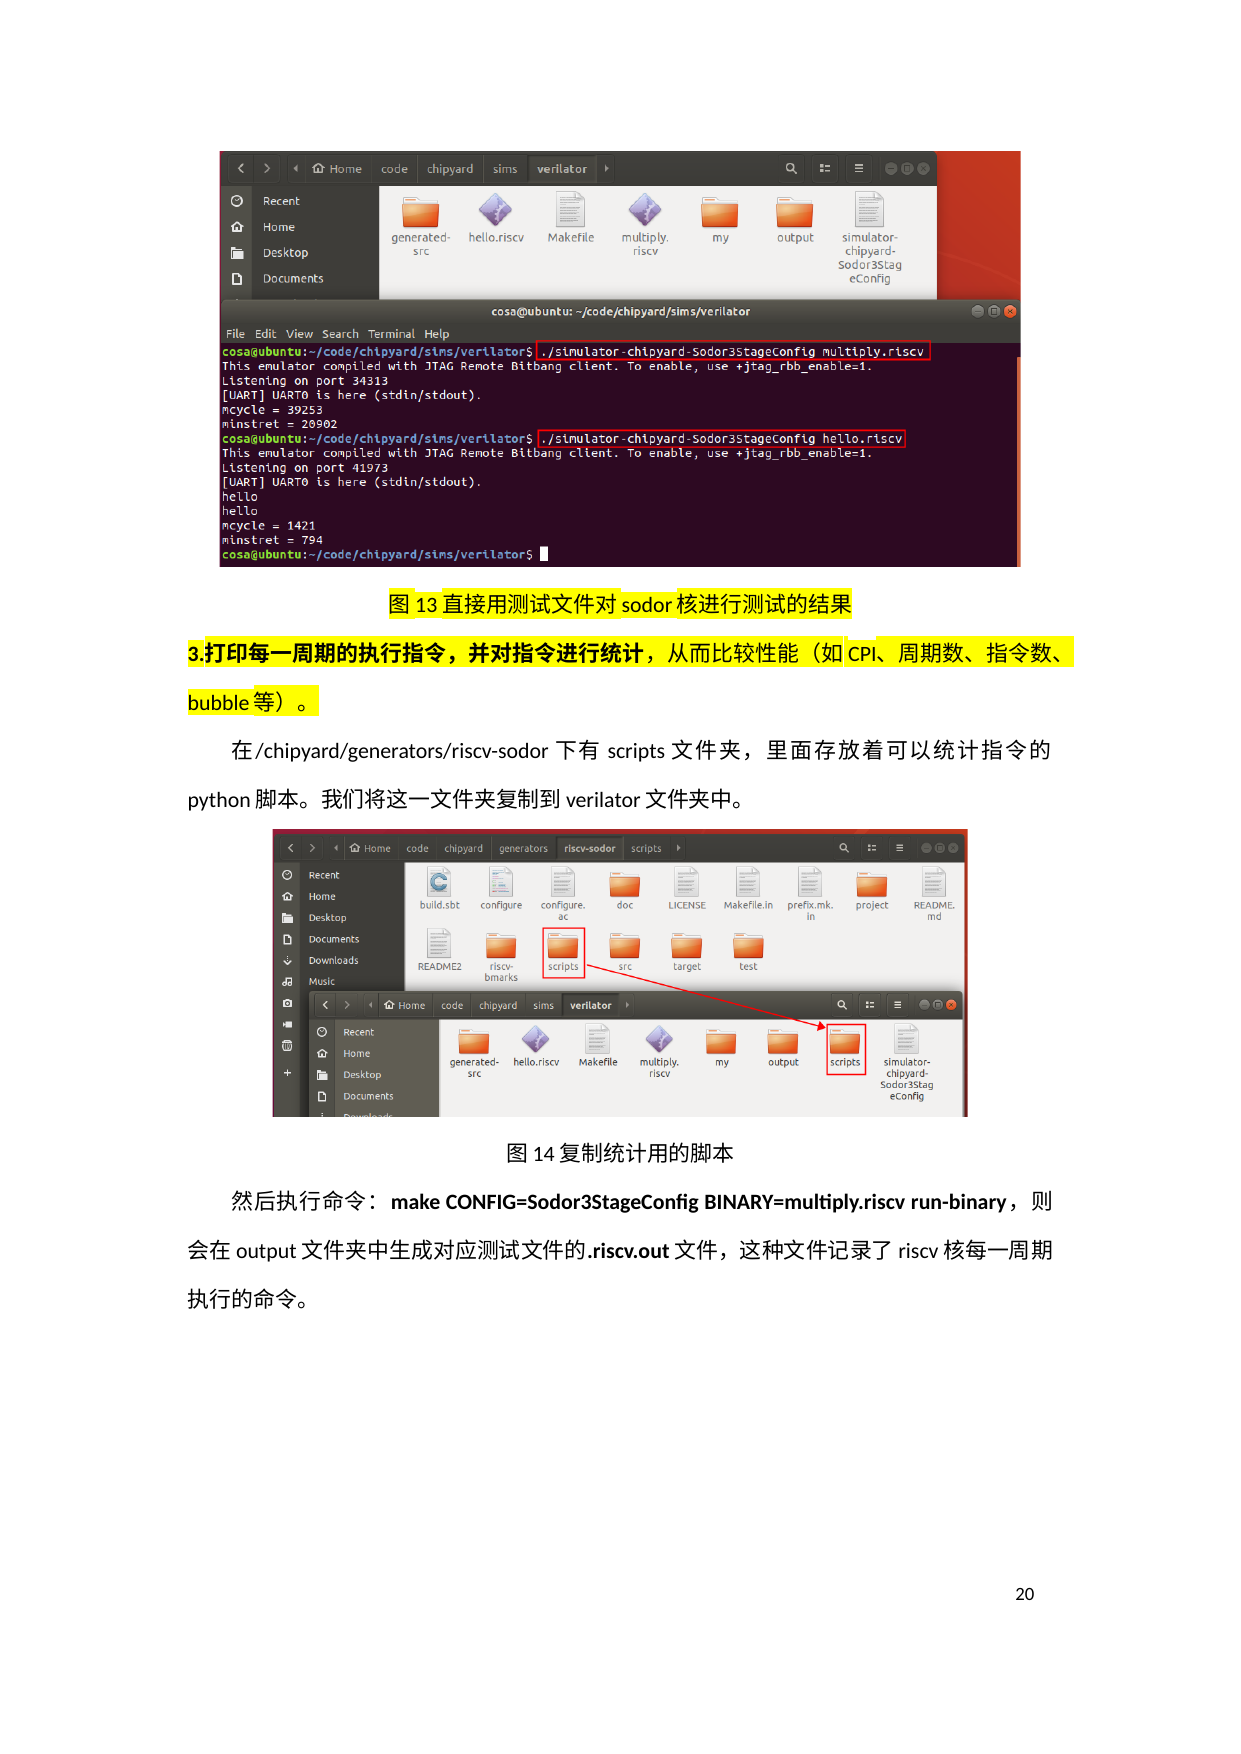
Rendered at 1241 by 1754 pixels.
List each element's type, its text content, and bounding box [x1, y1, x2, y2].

text 图14 复制统计用的脚本 [187, 1135, 1053, 1168]
text 图13 直接用测试文件对sodor核进行测试的结果 [187, 587, 1053, 619]
text 3.打印每一周期的执行指令，并对指令进行统计，从而比较性能（如CPI、周期数、指令数、bubble等）。 [187, 635, 1053, 717]
picture [219, 151, 1021, 567]
text 在/chipyard/generators/riscv-sodor下有scripts文件夹，里面存放着可以统计指令的python脚本。我们将这一文件夹复制到verilator文件夹中。 [187, 732, 1053, 814]
picture [272, 829, 968, 1117]
text 然后执行命令：make CONFIG=Sodor3StageConfig BINARY=multiply.riscv run-binary，则会在output文件夹中生成对应测试文件的.riscv.out文件，这种文件记录了riscv核每一周期执行的命令。 [187, 1184, 1053, 1314]
